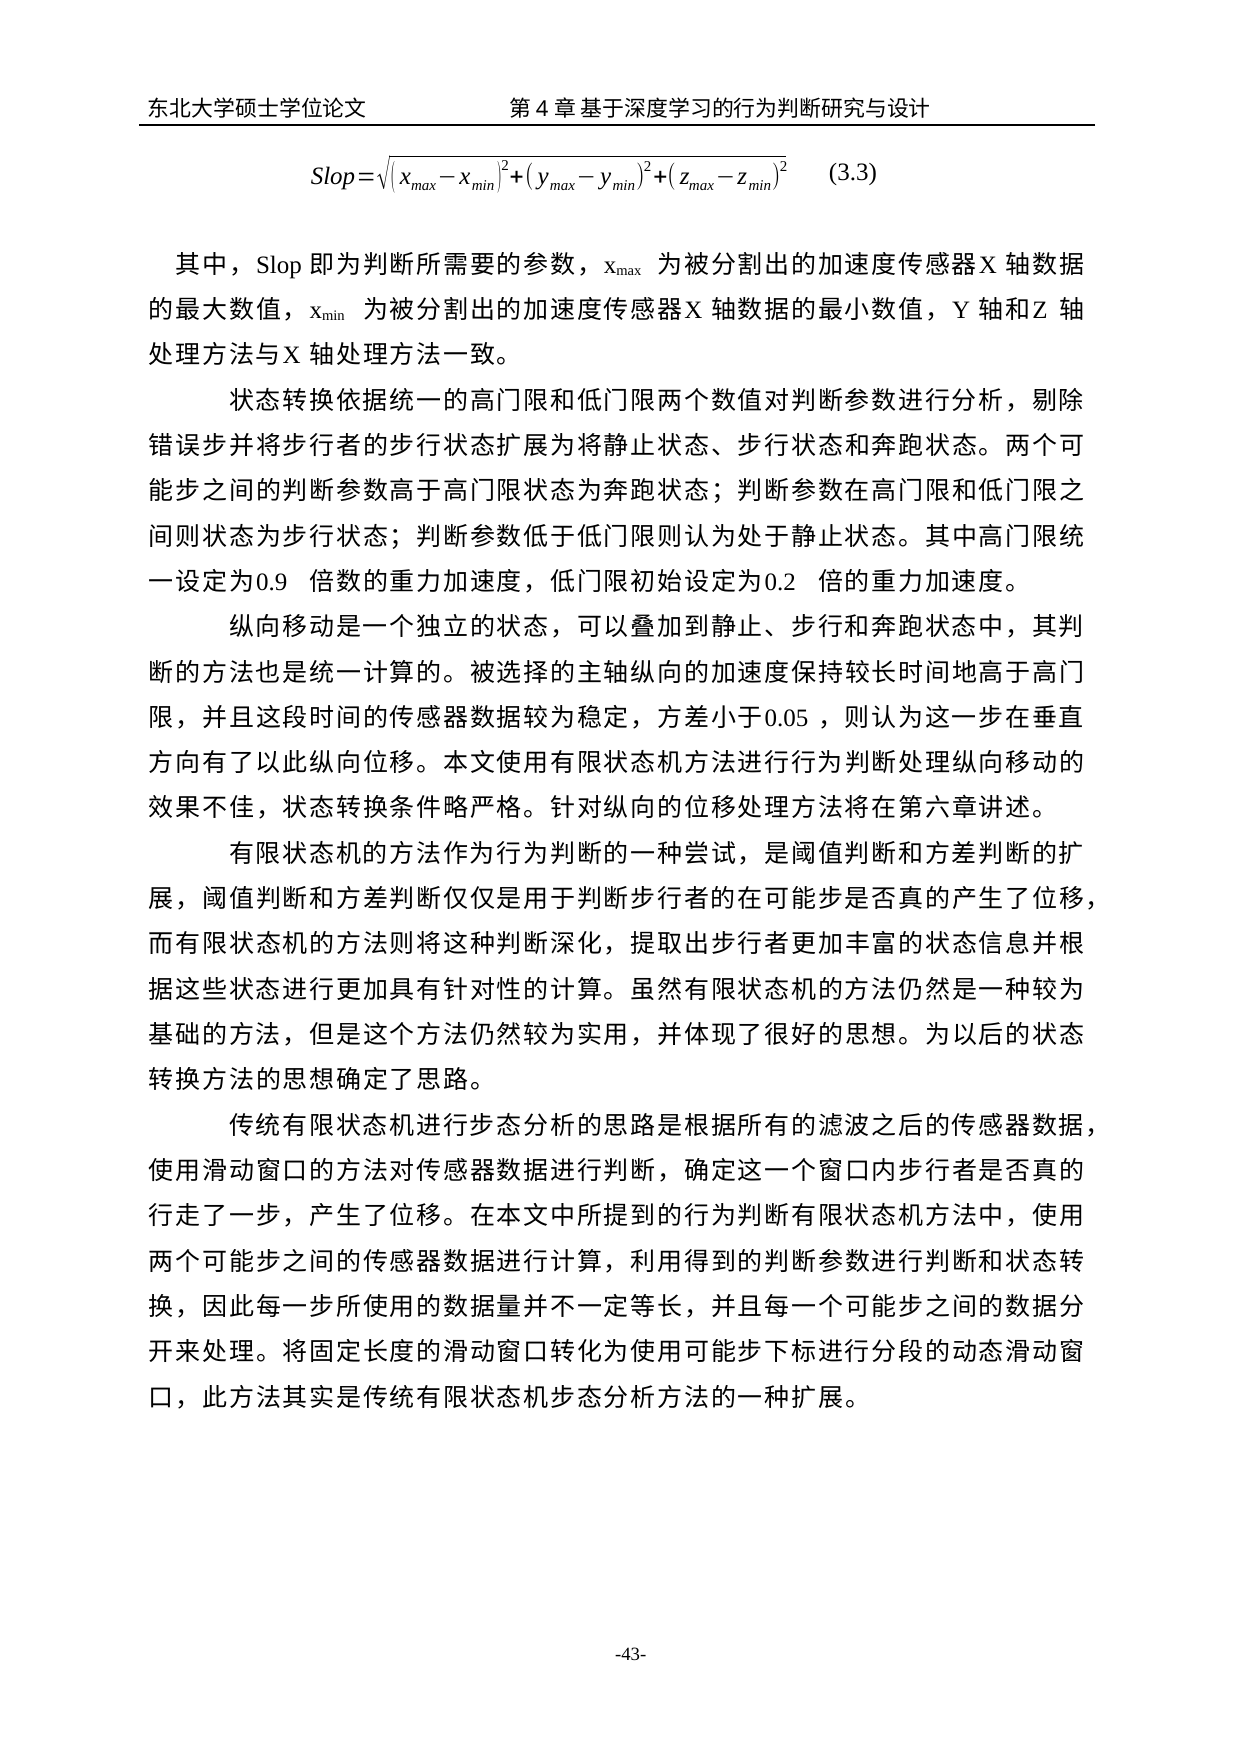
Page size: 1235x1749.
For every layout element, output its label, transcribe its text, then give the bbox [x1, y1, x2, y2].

text 有限状态机的方法作为行为判断的一种尝试，是阈值判断和方差判断的扩展，阈值判断和方差判断仅仅是用于判断步行者的在可能步是否真的产生了位移，而有限状态机的方法则将这种判断深化，提取出步行者更加丰富的状态信息并根据这些状态进行更加具有针对性的计算。虽然有限状态机的方法仍然是一种较为基础的方法，但是这个方法仍然较为实用，并体现了很好的思想。为以后的状态转换方法的思想确定了思路。 [149, 829, 1086, 1101]
text 纵向移动是一个独立的状态，可以叠加到静止、步行和奔跑状态中，其判断的方法也是统一计算的。被选择的主轴纵向的加速度保持较长时间地高于高门限，并且这段时间的传感器数据较为稳定，方差小于0.05，则认为这一步在垂直方向有了以此纵向位移。本文使用有限状态机方法进行行为判断处理纵向移动的效果不佳，状态转换条件略严格。针对纵向的位移处理方法将在第六章讲述。 [149, 602, 1086, 829]
text 状态转换依据统一的高门限和低门限两个数值对判断参数进行分析，剔除错误步并将步行者的步行状态扩展为将静止状态、步行状态和奔跑状态。两个可能步之间的判断参数高于高门限状态为奔跑状态；判断参数在高门限和低门限之间则状态为步行状态；判断参数低于低门限则认为处于静止状态。其中高门限统一设定为0.9倍数的重力加速度，低门限初始设定为0.2倍的重力加速度。 [149, 376, 1086, 602]
text 其中，Slop即为判断所需要的参数，xmax为被分割出的加速度传感器X轴数据的最大数值，xmin为被分割出的加速度传感器X轴数据的最小数值，Y轴和Z轴处理方法与X轴处理方法一致。 [149, 240, 1086, 376]
text (3.3) [149, 149, 1086, 240]
text 传统有限状态机进行步态分析的思路是根据所有的滤波之后的传感器数据，使用滑动窗口的方法对传感器数据进行判断，确定这一个窗口内步行者是否真的行走了一步，产生了位移。在本文中所提到的行为判断有限状态机方法中，使用两个可能步之间的传感器数据进行计算，利用得到的判断参数进行判断和状态转换，因此每一步所使用的数据量并不一定等长，并且每一个可能步之间的数据分开来处理。将固定长度的滑动窗口转化为使用可能步下标进行分段的动态滑动窗口，此方法其实是传统有限状态机步态分析方法的一种扩展。 [149, 1101, 1086, 1418]
